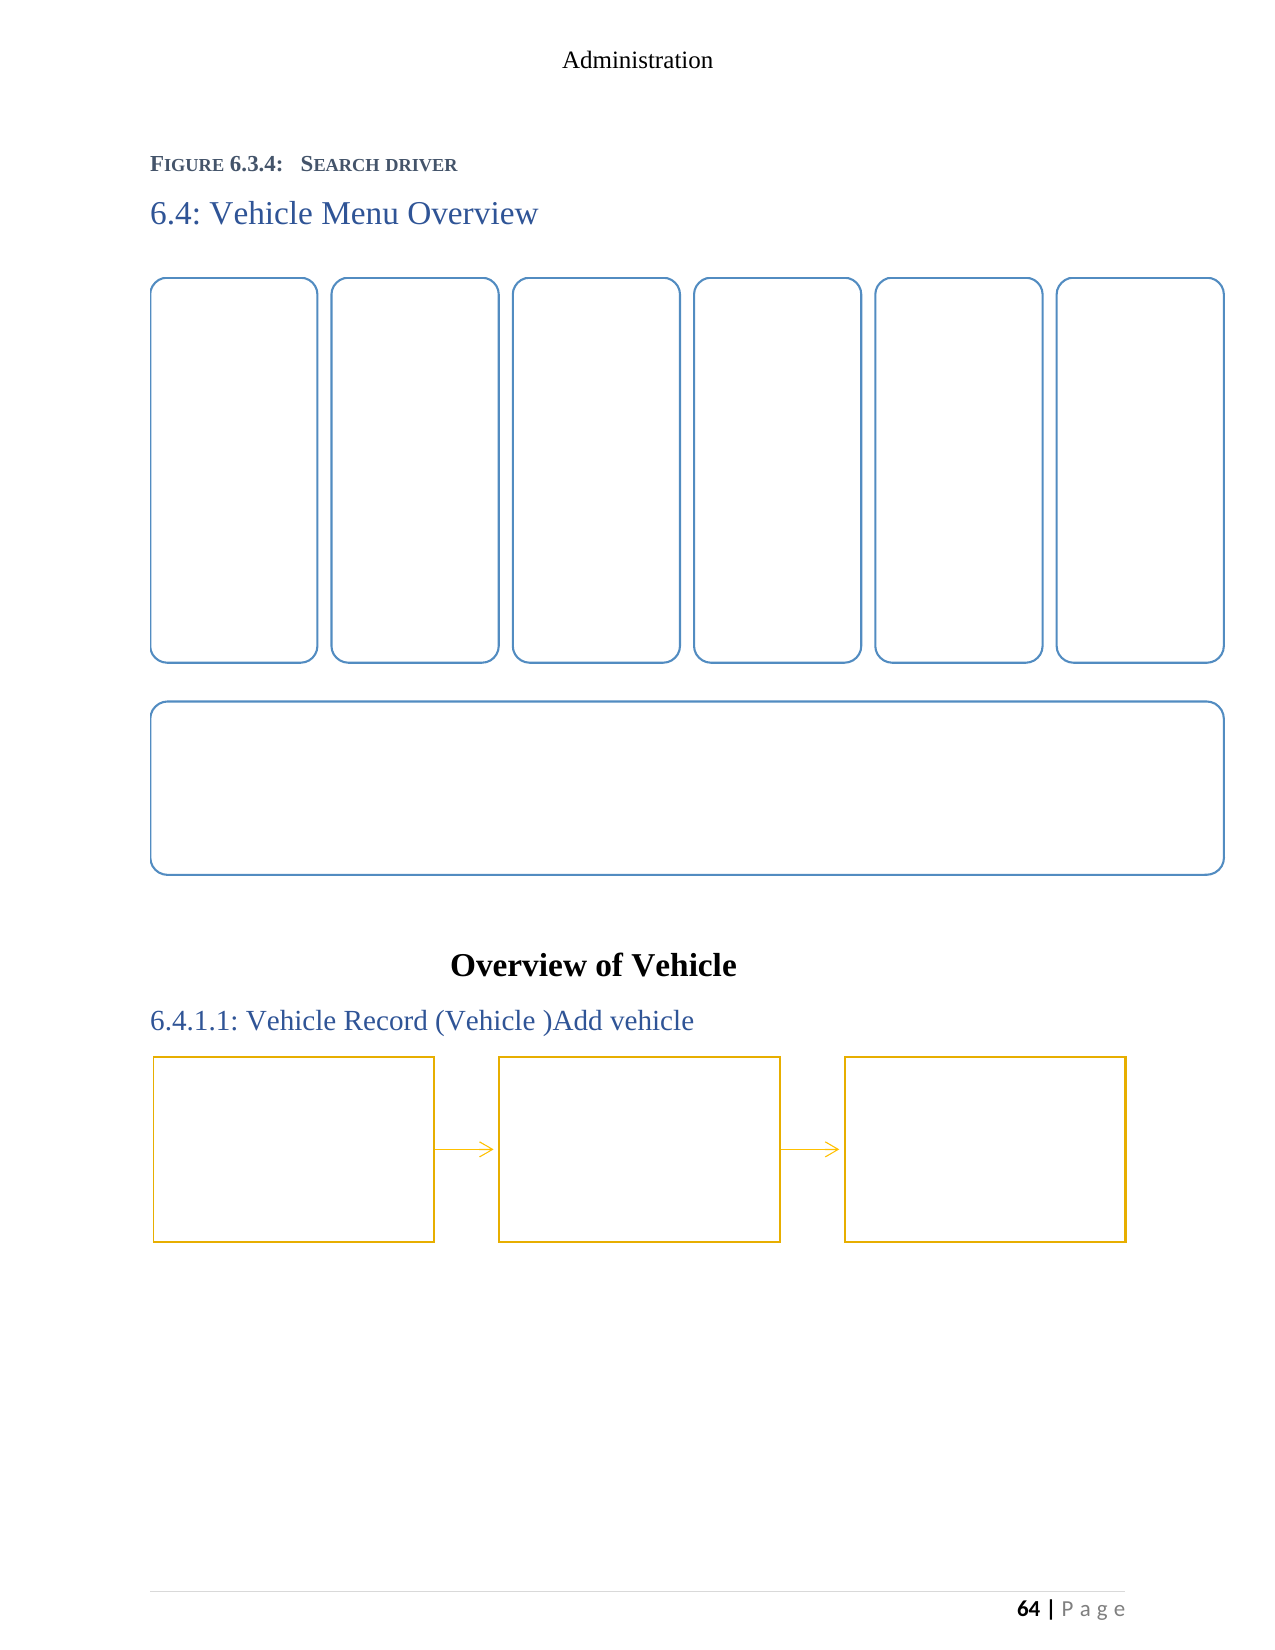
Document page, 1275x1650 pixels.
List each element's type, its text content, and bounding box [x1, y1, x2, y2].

text Overview of Vehicle [150, 946, 1125, 984]
subtitle 6.4: Vehicle Menu Overview [150, 193, 1125, 231]
subtitle 6.4.1.1: Vehicle Record (Vehicle )Add vehicle [150, 1003, 1125, 1037]
text Figure 6.3.4: Search driver [150, 150, 1125, 176]
